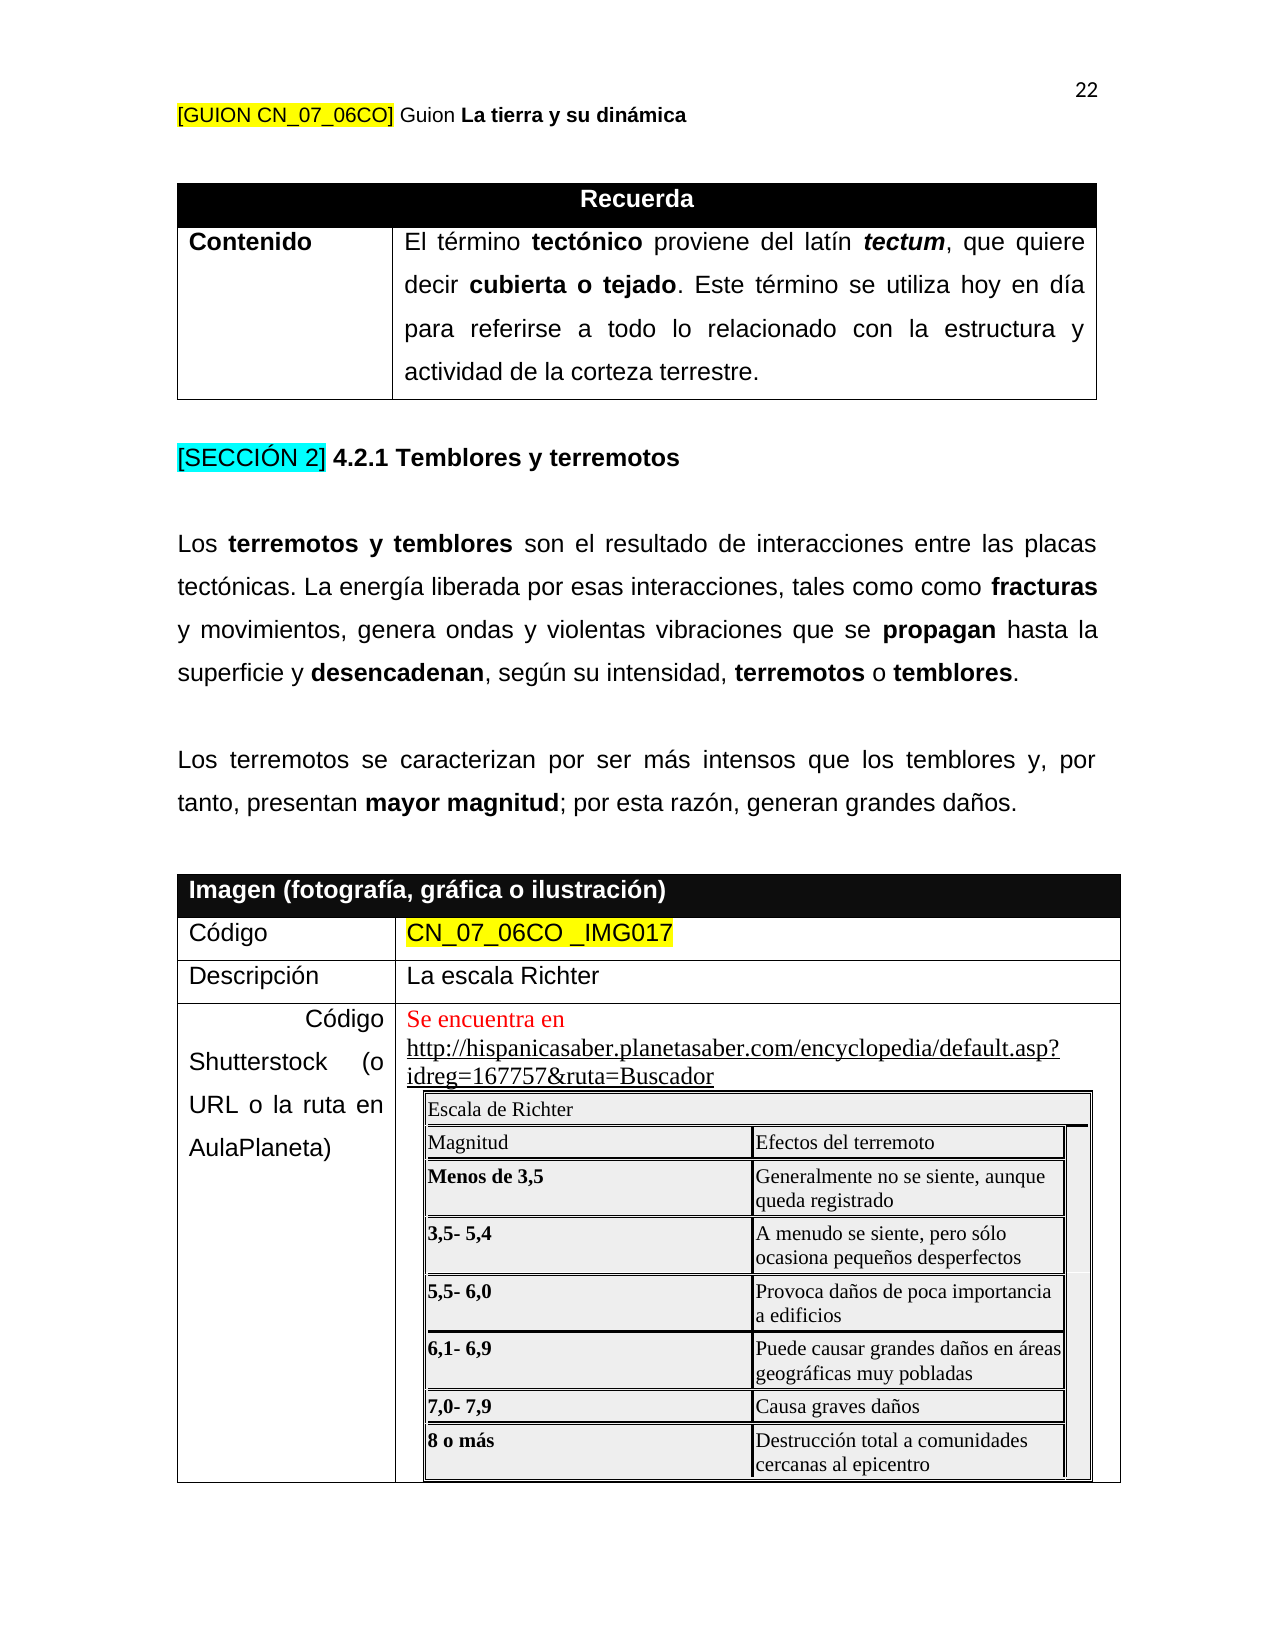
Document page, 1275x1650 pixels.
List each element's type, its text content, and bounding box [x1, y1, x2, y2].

table_cell La escala Richter [396, 961, 1120, 1003]
table_cell CN_07_06CO _IMG017 [396, 918, 1120, 960]
table_cell Contenido [178, 228, 392, 399]
table_cell Se encuentra en http://hispanicasaber.planetasaber.com/encyclopedia/default.asp?idreg=167757&ruta=Buscador [396, 1004, 1120, 1482]
text Los terremotos se caracterizan por ser más intensos que los temblores y, por tanto, presentan mayor magnitud; por esta razón, generan grandes daños. [177, 745, 1098, 817]
table_cell Código [178, 918, 395, 960]
text Los terremotos y temblores son el resultado de interacciones entre las placas tectónicas. La energía liberada por esas interacciones, tales como como fracturas y movimientos, genera ondas y violentas vibraciones que se propagan hasta la superficie y desencadenan, según su intensidad, terremotos o temblores. [177, 529, 1098, 687]
table_cell El término tectónico proviene del latín tectum, que quiere decir cubierta o tejado. Este término se utiliza hoy en día para referirse a todo lo relacionado con la estructura y actividad de la corteza terrestre. [393, 228, 1096, 399]
text [SECCIÓN 2] 4.2.1 Temblores y terremotos [326, 443, 1098, 472]
table_cell Código Shutterstock (o URL o la ruta en AulaPlaneta) [178, 1004, 395, 1482]
table_header Recuerda [178, 184, 1096, 226]
table_header Imagen (fotografía, gráfica o ilustración) [178, 875, 1120, 917]
table_cell Descripción [178, 961, 395, 1003]
